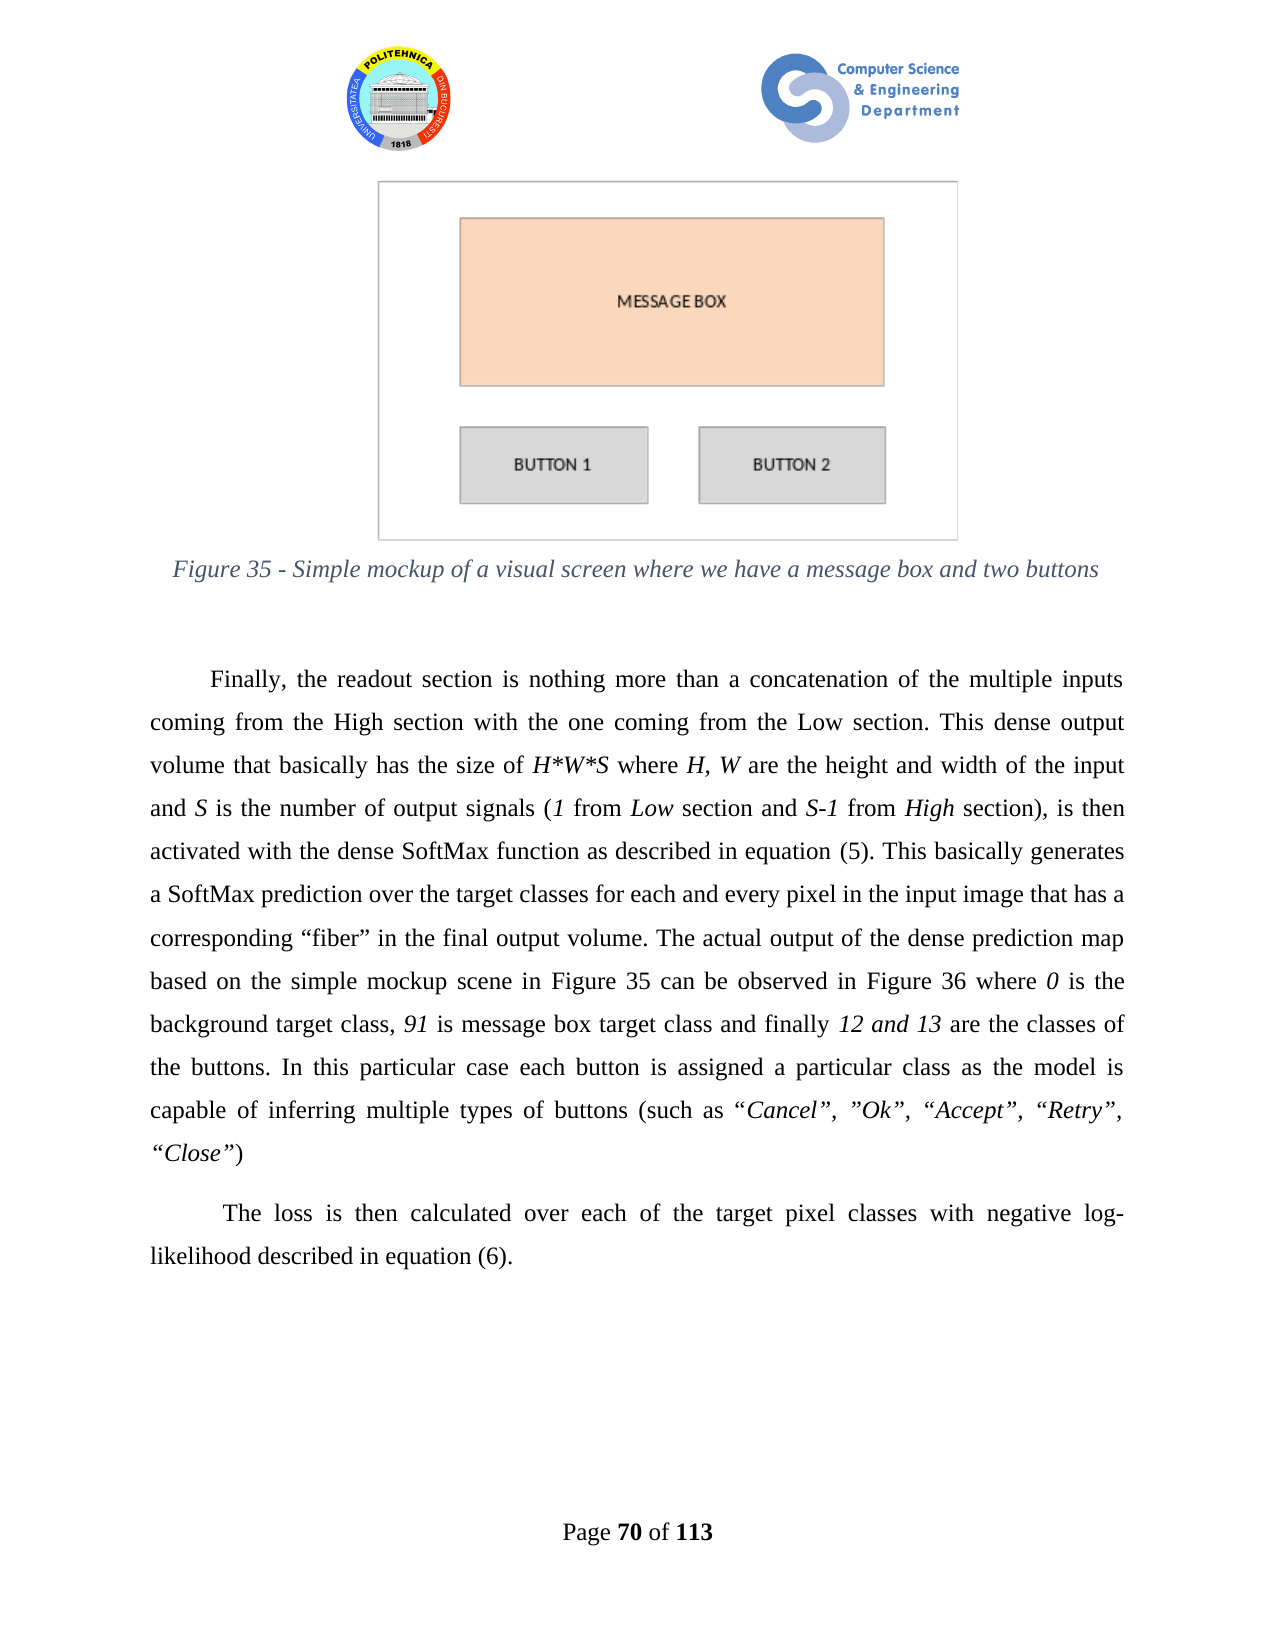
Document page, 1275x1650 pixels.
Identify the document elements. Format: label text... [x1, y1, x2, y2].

picture [346, 46, 451, 151]
text Finally, the readout section is nothing more than a concatenation of the multiple inputs coming from the High section with the one coming from the Low section. This dense output volume that basically has the size of H*W*S where H, W are the height and width of the input and S is the number of output signals (1 from Low section and S-1 from High section), is then activated with the dense SoftMax function as described in equation (5). This basically generates a SoftMax prediction over the target classes for each and every pixel in the input image that has a corresponding “fiber” in the final output volume. The actual output of the dense prediction map based on the simple mockup scene in Figure 35 can be observed in Figure 36 where 0 is the background target class, 91 is message box target class and finally 12 and 13 are the classes of the buttons. In this particular case each button is assigned a particular class as the model is capable of inferring multiple types of buttons (such as “Cancel”, ”Ok”, “Accept”, “Retry”, “Close”) [150, 664, 1125, 1167]
table_cell Figure 35 - Simple mockup of a visual screen where we have a message box and two buttons [150, 555, 1124, 604]
picture [760, 53, 963, 144]
text The loss is then calculated over each of the target pixel classes with negative log-likelihood described in equation (6). [150, 1198, 1125, 1270]
table_header [150, 179, 1124, 554]
